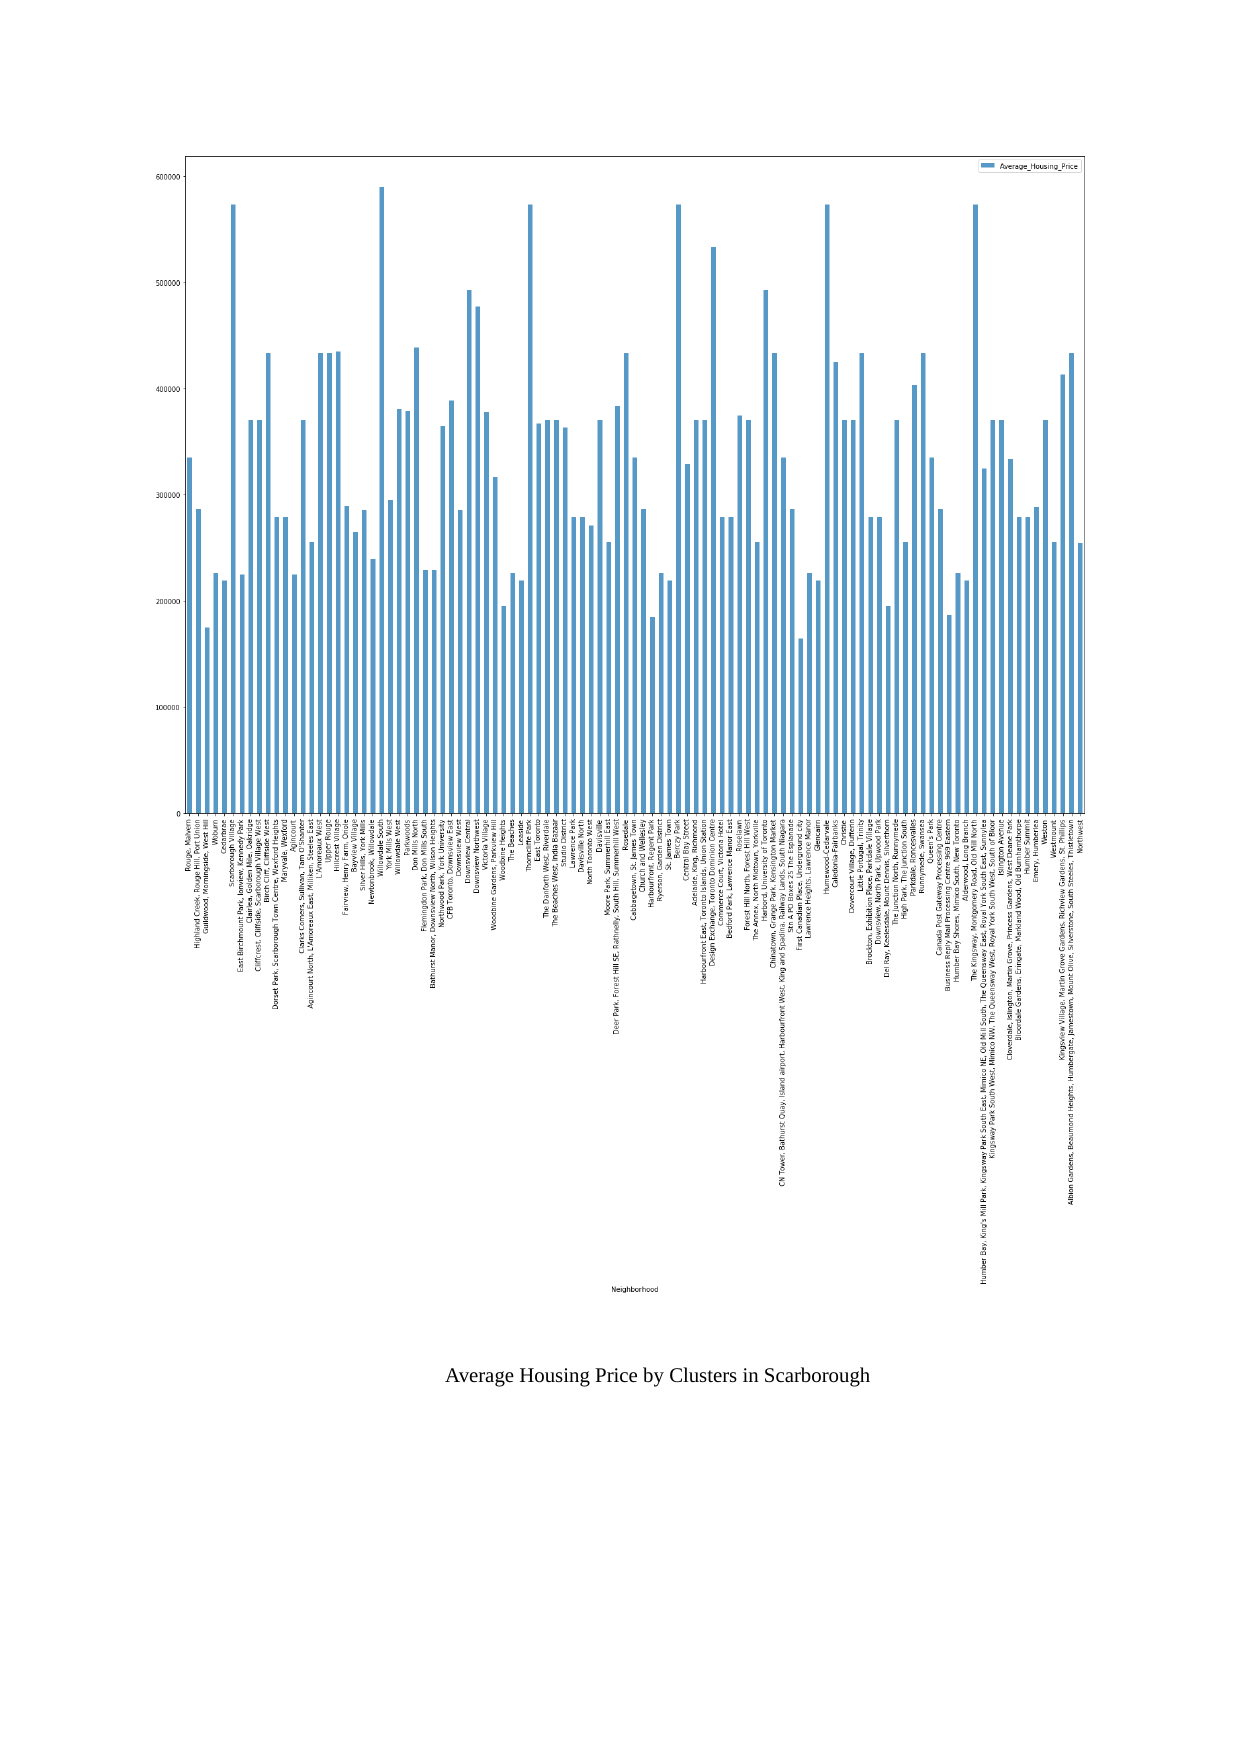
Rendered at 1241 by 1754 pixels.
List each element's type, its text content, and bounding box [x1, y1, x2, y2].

picture [150, 150, 1091, 1297]
text Average Housing Price by Clusters in Scarborough [225, 1363, 1090, 1387]
